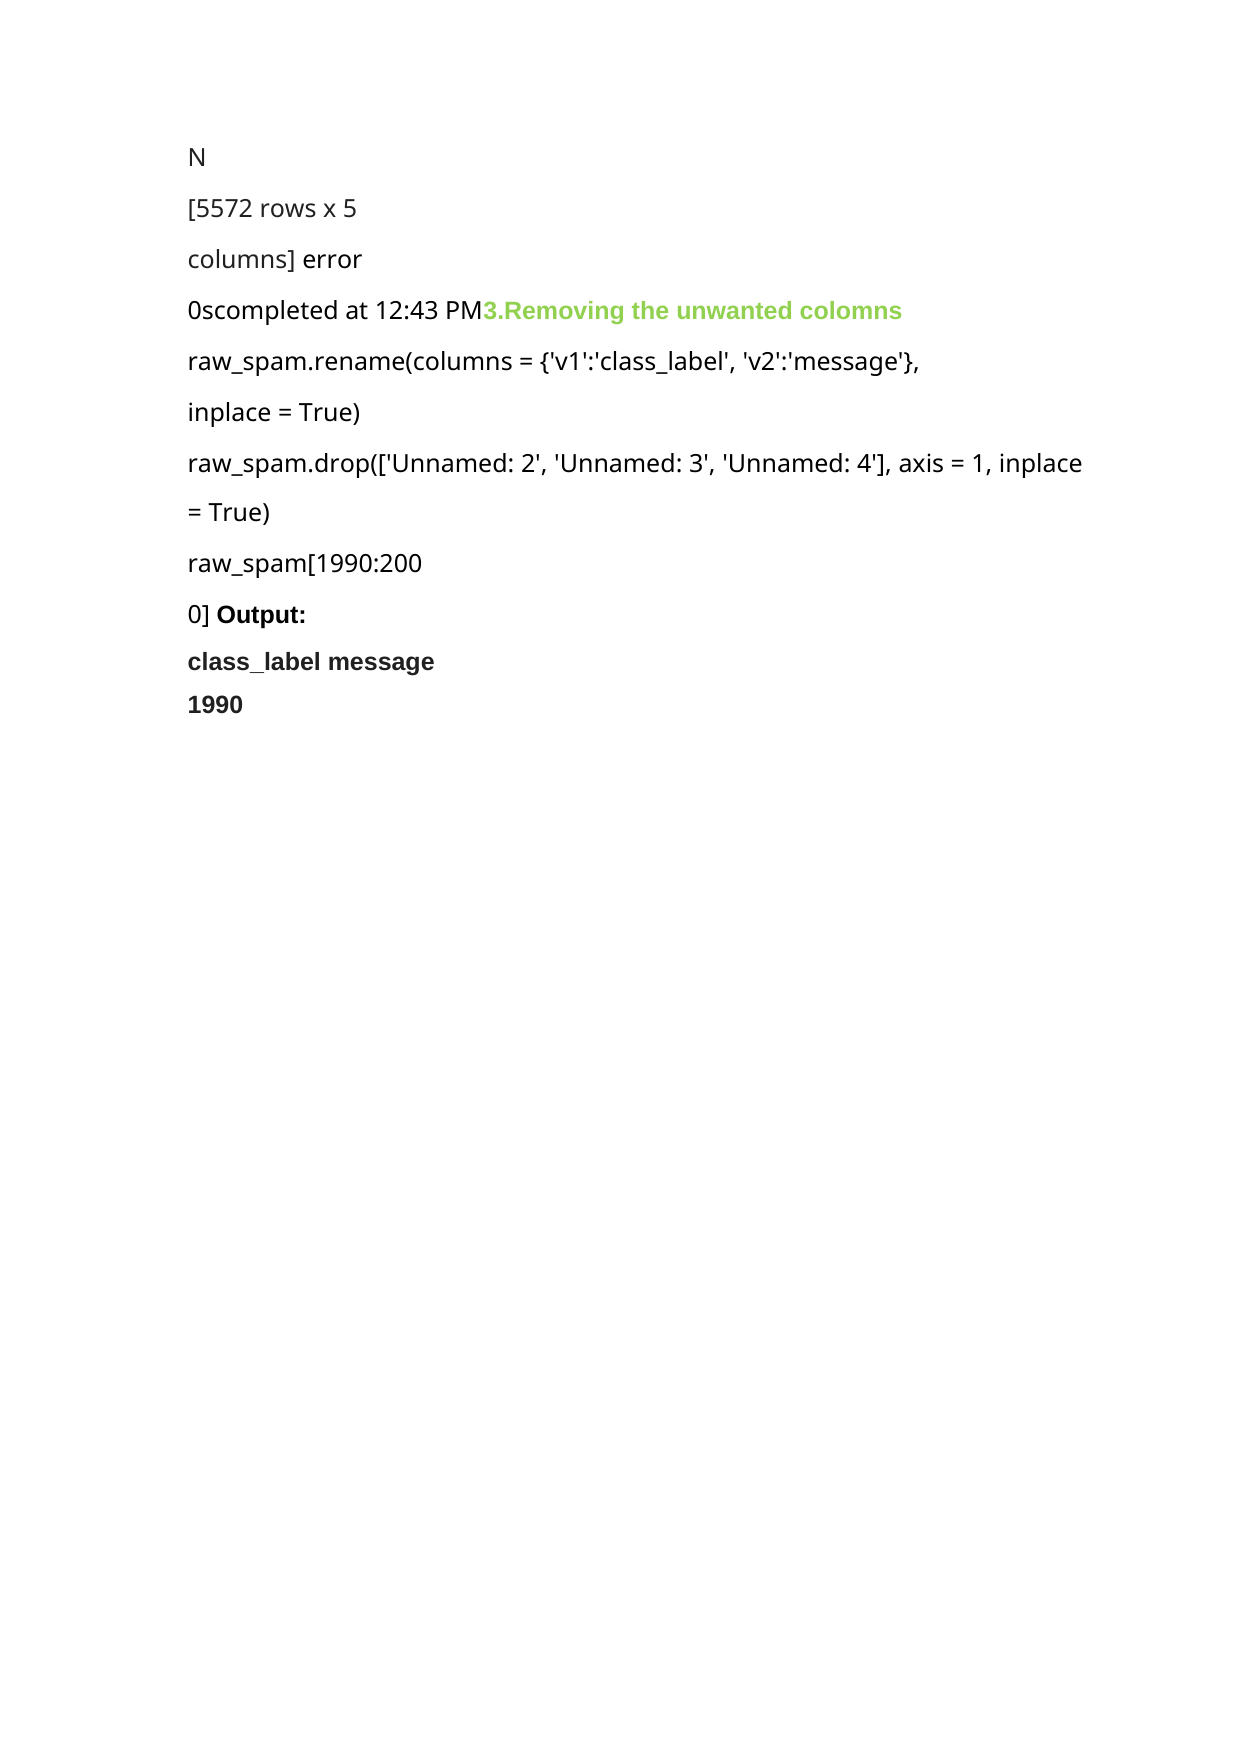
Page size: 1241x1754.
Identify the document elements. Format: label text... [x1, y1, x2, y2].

text NaN NaN [187, 139, 239, 174]
text raw_spam.drop(['Unnamed: 2', 'Unnamed: 3', 'Unnamed: 4'], axis = 1, inplace [187, 446, 1090, 480]
text 0scompleted at 12:43 PM3.Removing the unwanted colomns raw_spam.rename(columns = {'v1':'class_label', 'v2':'message'}, inplace = True) [187, 293, 1001, 429]
text [5572 rows x 5 columns] error [187, 191, 459, 276]
subtitle class_label message 1990 [187, 647, 437, 719]
text = True) raw_spam[1990:2000] Output: [187, 494, 437, 630]
